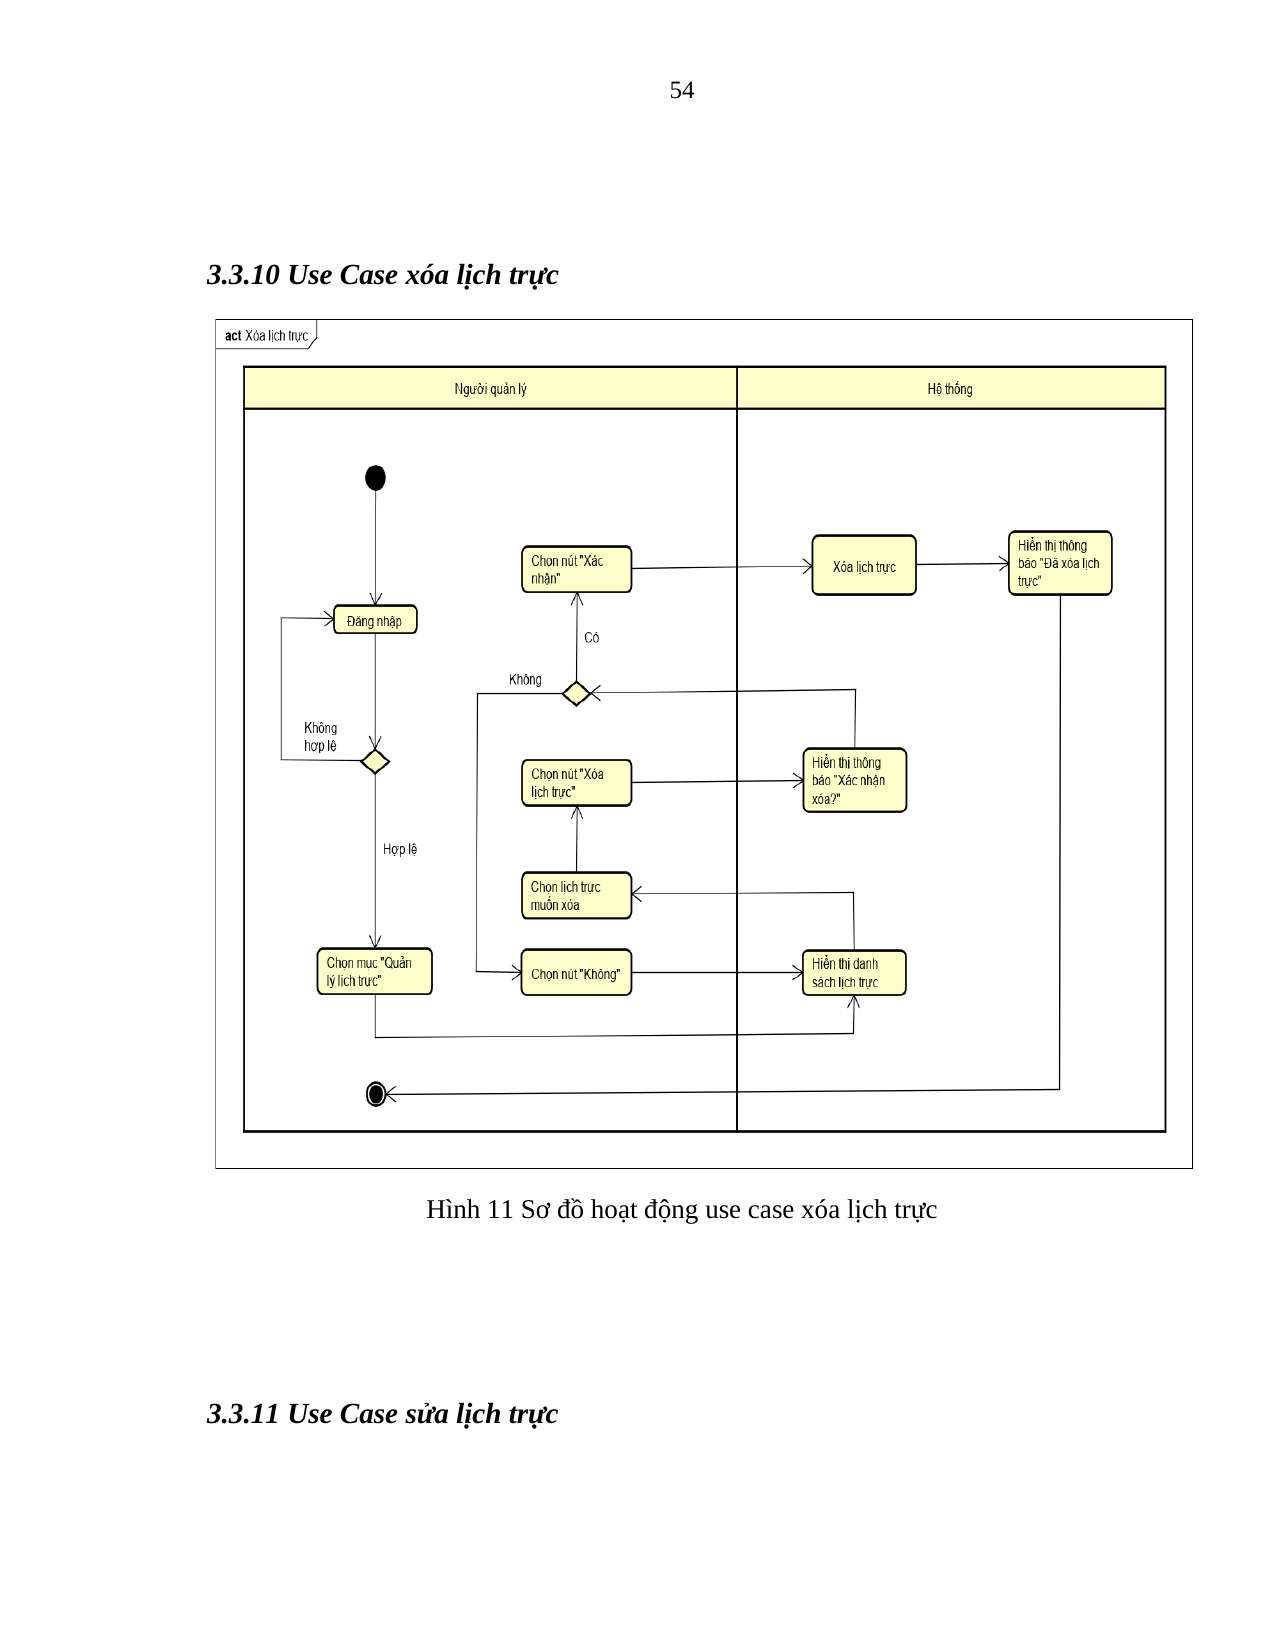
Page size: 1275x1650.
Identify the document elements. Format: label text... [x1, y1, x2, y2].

picture [206, 307, 1201, 1179]
text Hình 11 Sơ đồ hoạt động use case xóa lịch trực [207, 1193, 1157, 1224]
text 3.3.11 Use Case sửa lịch trực [207, 1396, 1157, 1429]
text 3.3.10 Use Case xóa lịch trực [207, 257, 1157, 291]
